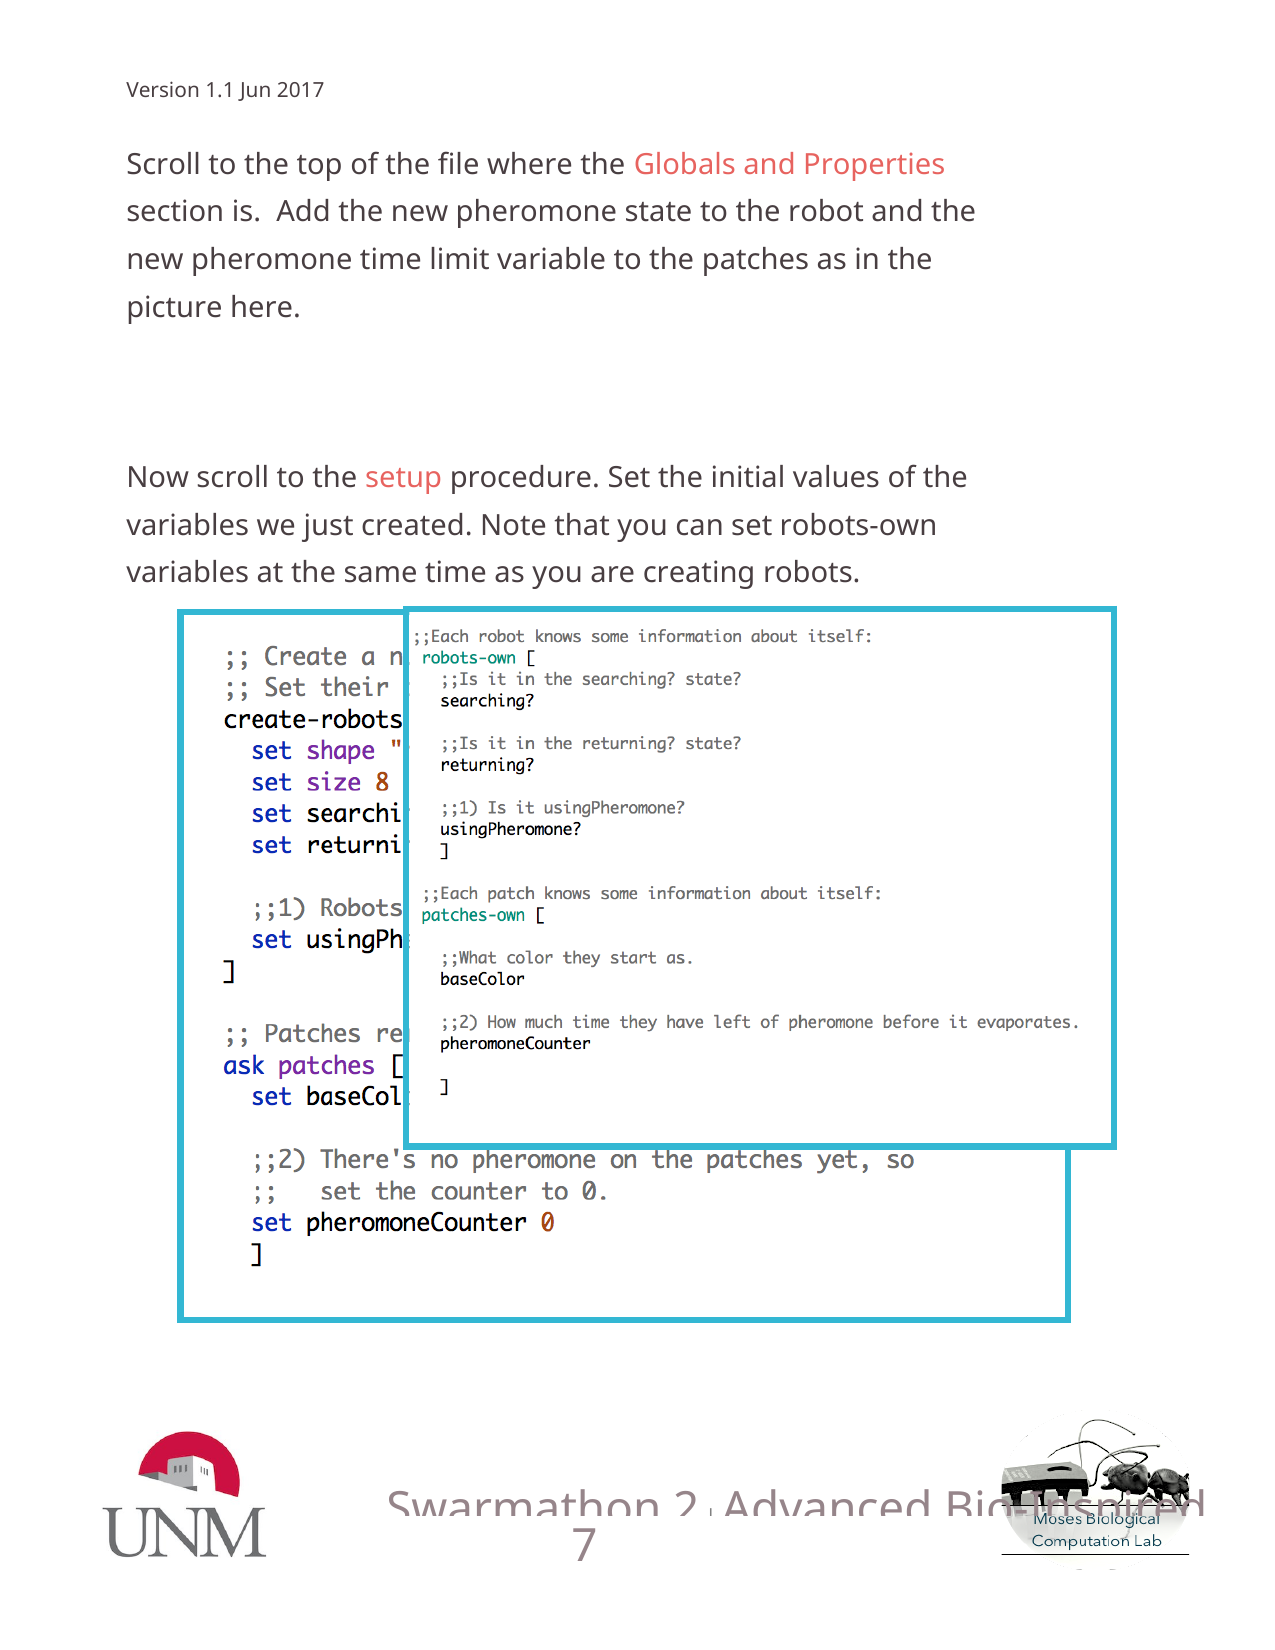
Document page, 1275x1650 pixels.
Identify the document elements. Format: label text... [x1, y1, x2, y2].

picture [409, 612, 1111, 1143]
picture [101, 1430, 267, 1558]
text Now scroll to the setup procedure. Set the initial values of the variables we just created. Note that you can set robots-own variables at the same time as you are creating robots. [126, 456, 1020, 591]
picture [1001, 1410, 1190, 1570]
picture [184, 615, 1065, 1317]
text Scroll to the top of the file where the Globals and Properties section is. Add the new pheromone state to the robot and the new pheromone time limit variable to the patches as in the picture here. [126, 143, 1020, 326]
